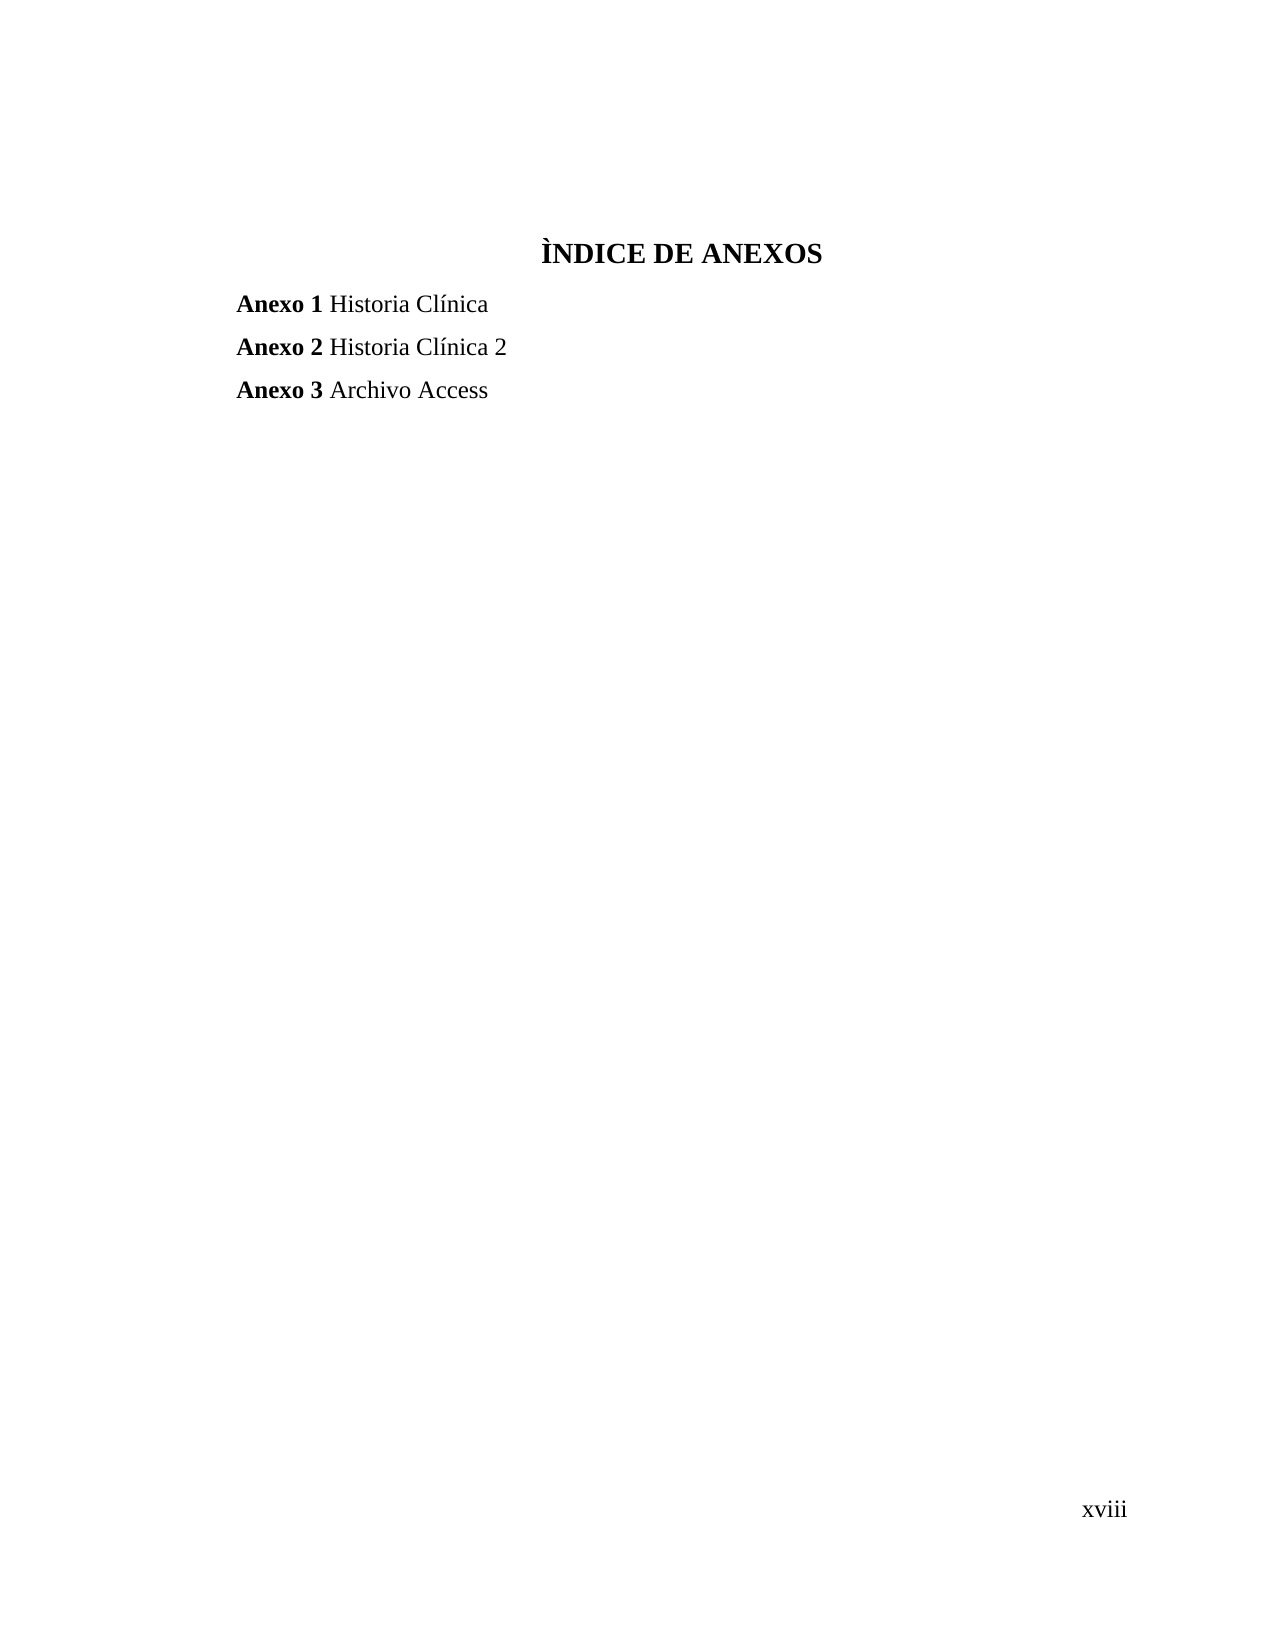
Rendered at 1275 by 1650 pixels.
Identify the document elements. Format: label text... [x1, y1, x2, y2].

text Anexo 1 Historia Clínica 137 [236, 289, 1127, 318]
text Anexo 2 Historia Clínica 2 138 [236, 332, 1127, 361]
text ÌNDICE DE ANEXOS [236, 236, 1127, 270]
text Anexo 3 Archivo Access 139 [236, 375, 1127, 404]
